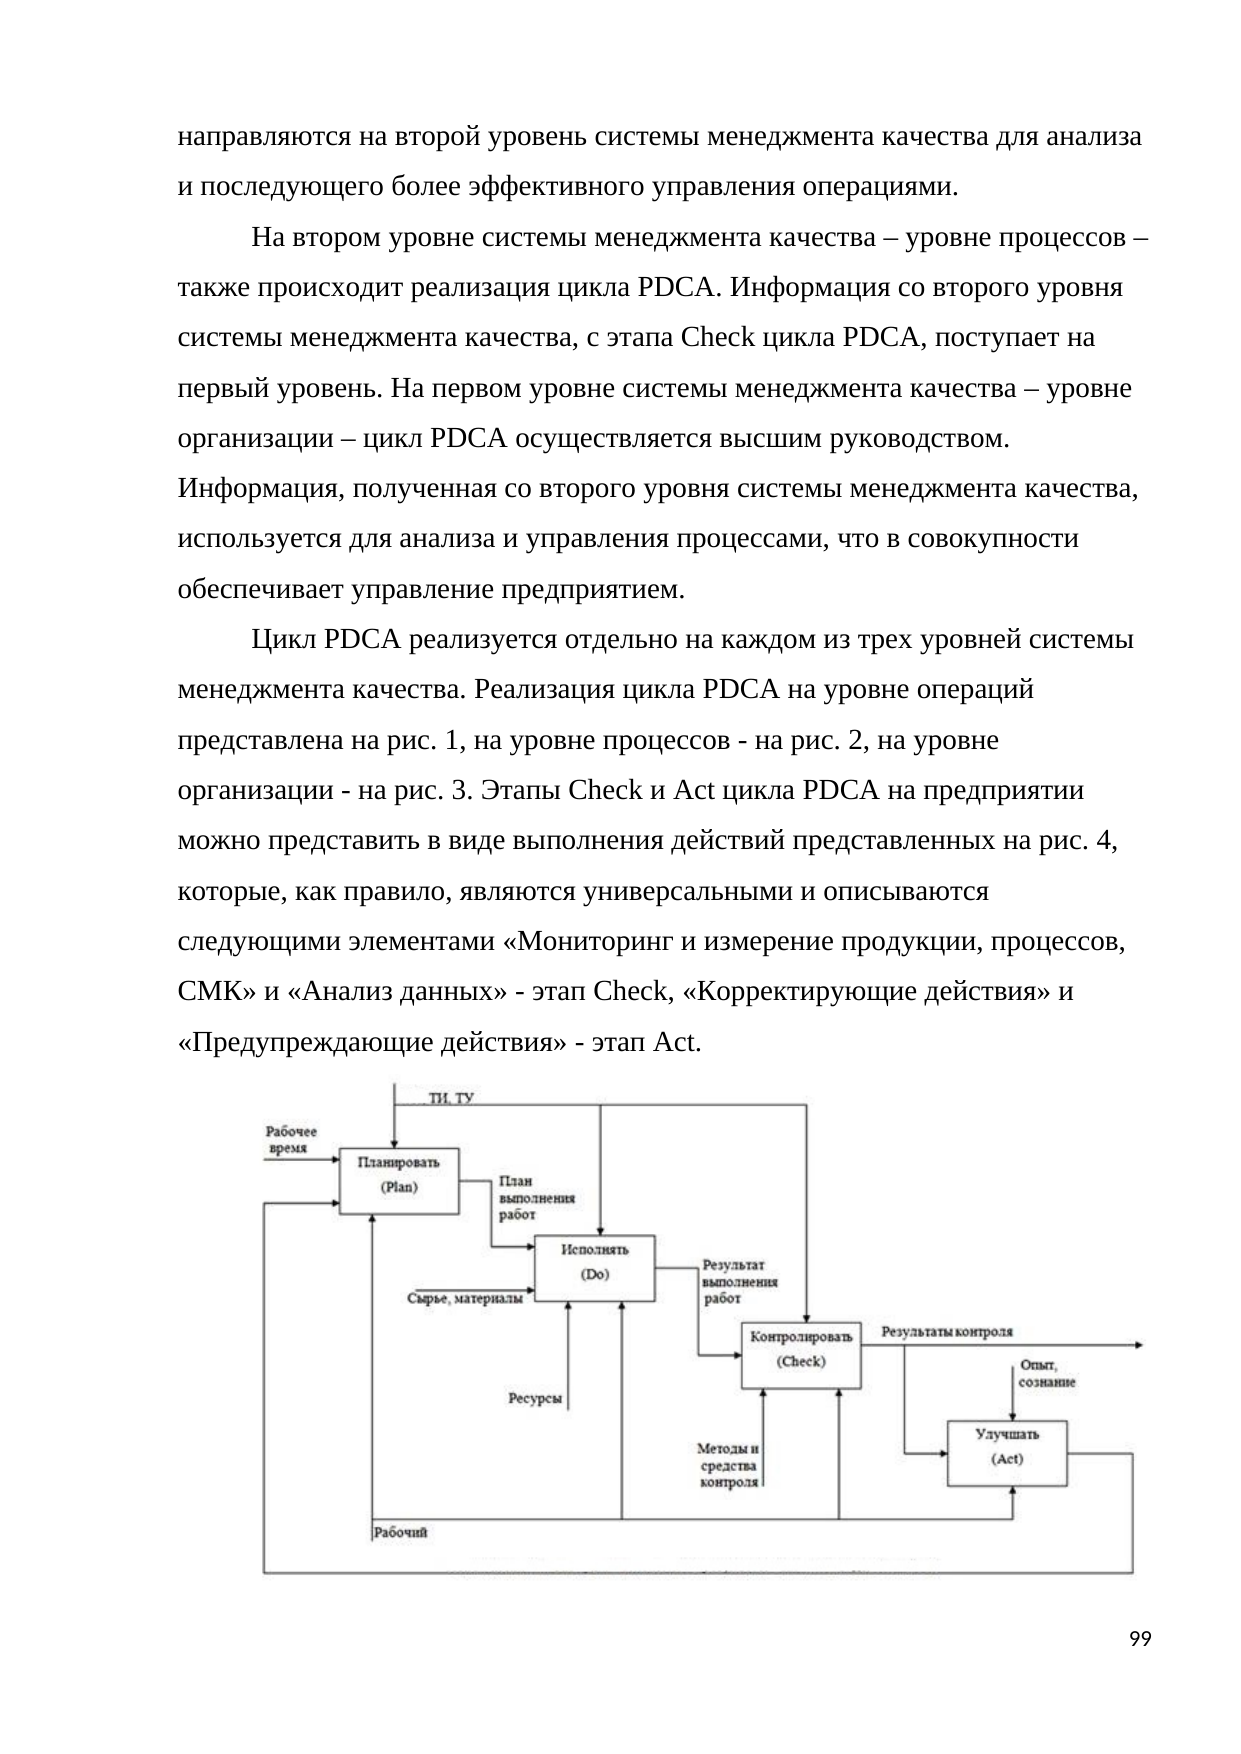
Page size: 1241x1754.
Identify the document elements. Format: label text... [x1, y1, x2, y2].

text Цикл PDCA реализуется отдельно на каждом из трех уровней системы менеджмента качества. Реализация цикла PDCA на уровне операций представлена на рис. 1, на уровне процессов - на рис. 2, на уровне организации - на рис. 3. Этапы Check и Act цикла PDCA на предприятии можно представить в виде выполнения действий представленных на рис. 4, которые, как правило, являются универсальными и описываются следующими элементами «Мониторинг и измерение продукции, процессов, СМК» и «Анализ данных» - этап Check, «Корректирующие действия» и «Предупреждающие действия» - этап Act. [177, 621, 1152, 1057]
picture [251, 1074, 1147, 1585]
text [177, 118, 1152, 202]
text На втором уровне системы менеджмента качества – уровне процессов – также происходит реализация цикла PDCA. Информация со второго уровня системы менеджмента качества, с этапа Check цикла PDCA, поступает на первый уровень. На первом уровне системы менеджмента качества – уровне организации – цикл PDCA осуществляется высшим руководством. Информация, полученная со второго уровня системы менеджмента качества, используется для анализа и управления процессами, что в совокупности обеспечивает управление предприятием. [177, 219, 1152, 604]
